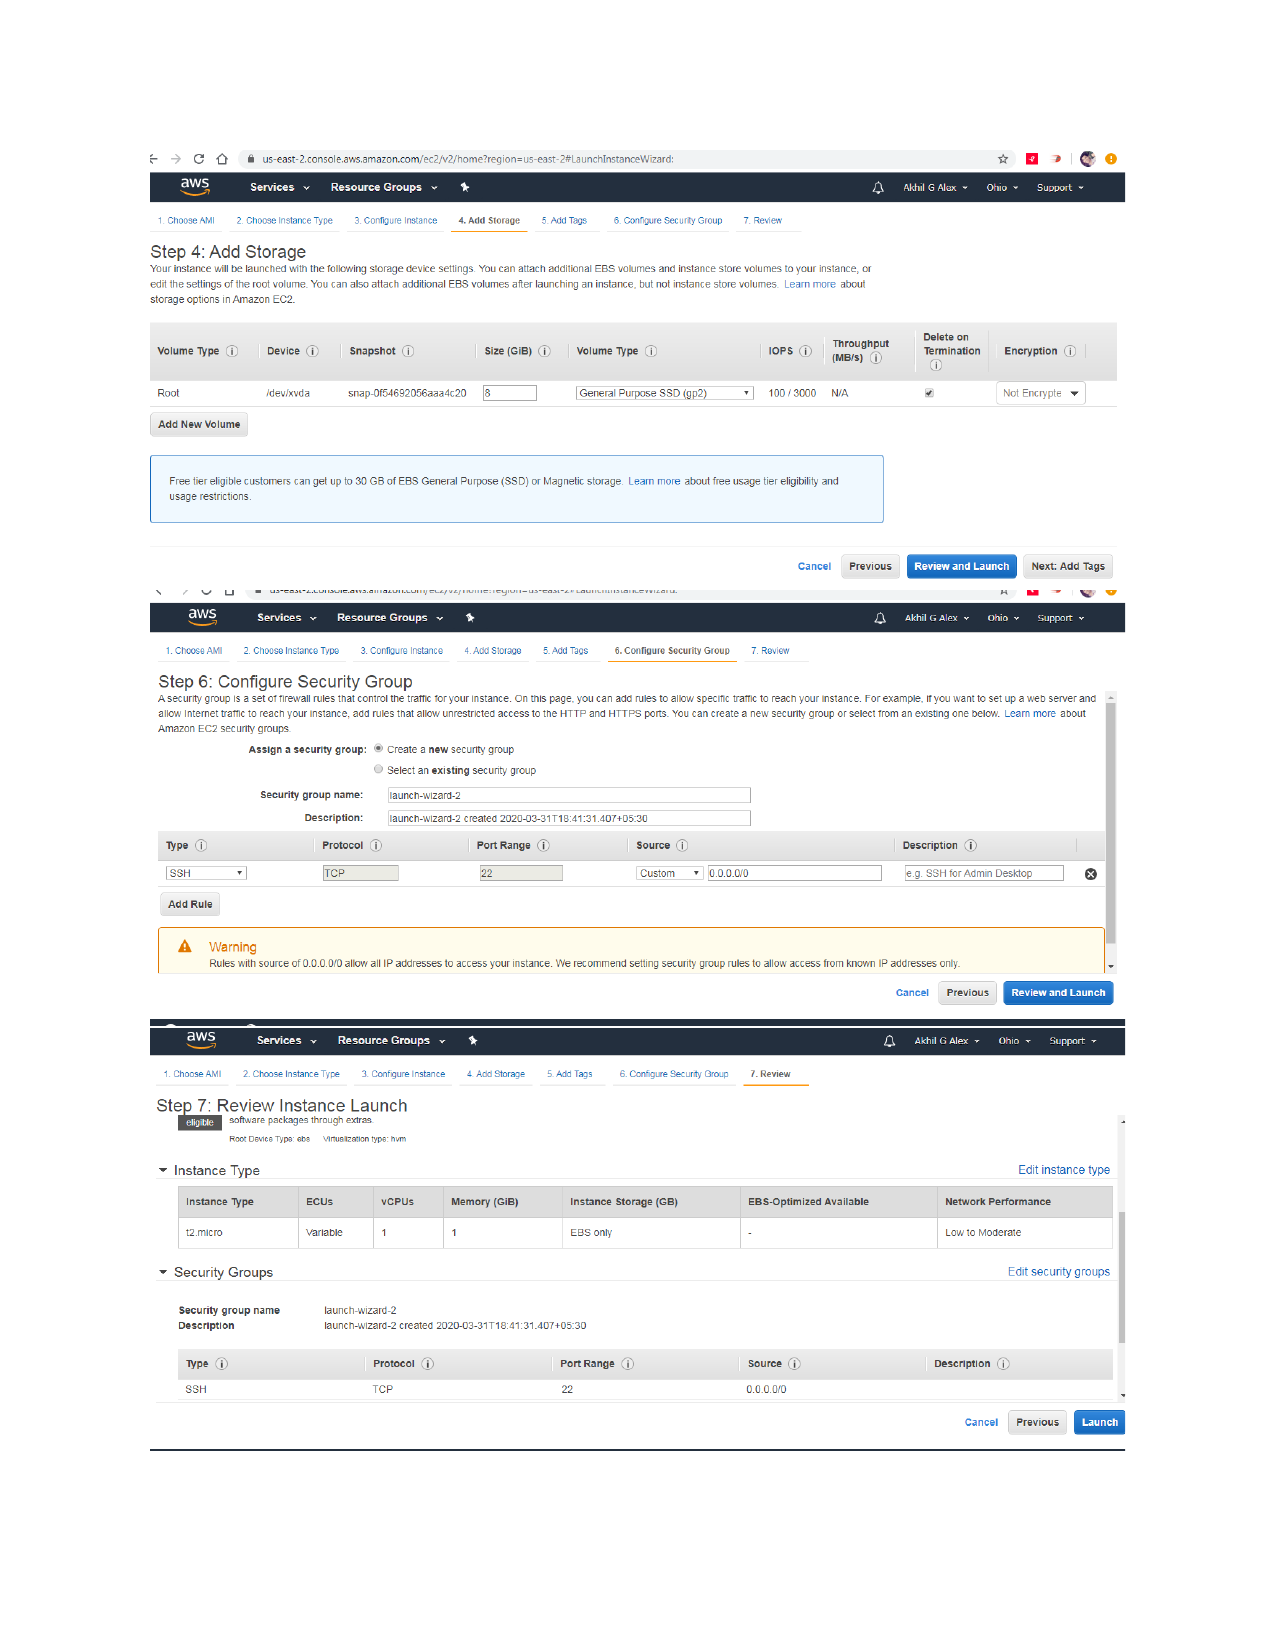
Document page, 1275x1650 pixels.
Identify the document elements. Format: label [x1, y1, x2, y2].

picture [150, 150, 1125, 589]
picture [150, 590, 1125, 1026]
picture [150, 1028, 1125, 1451]
